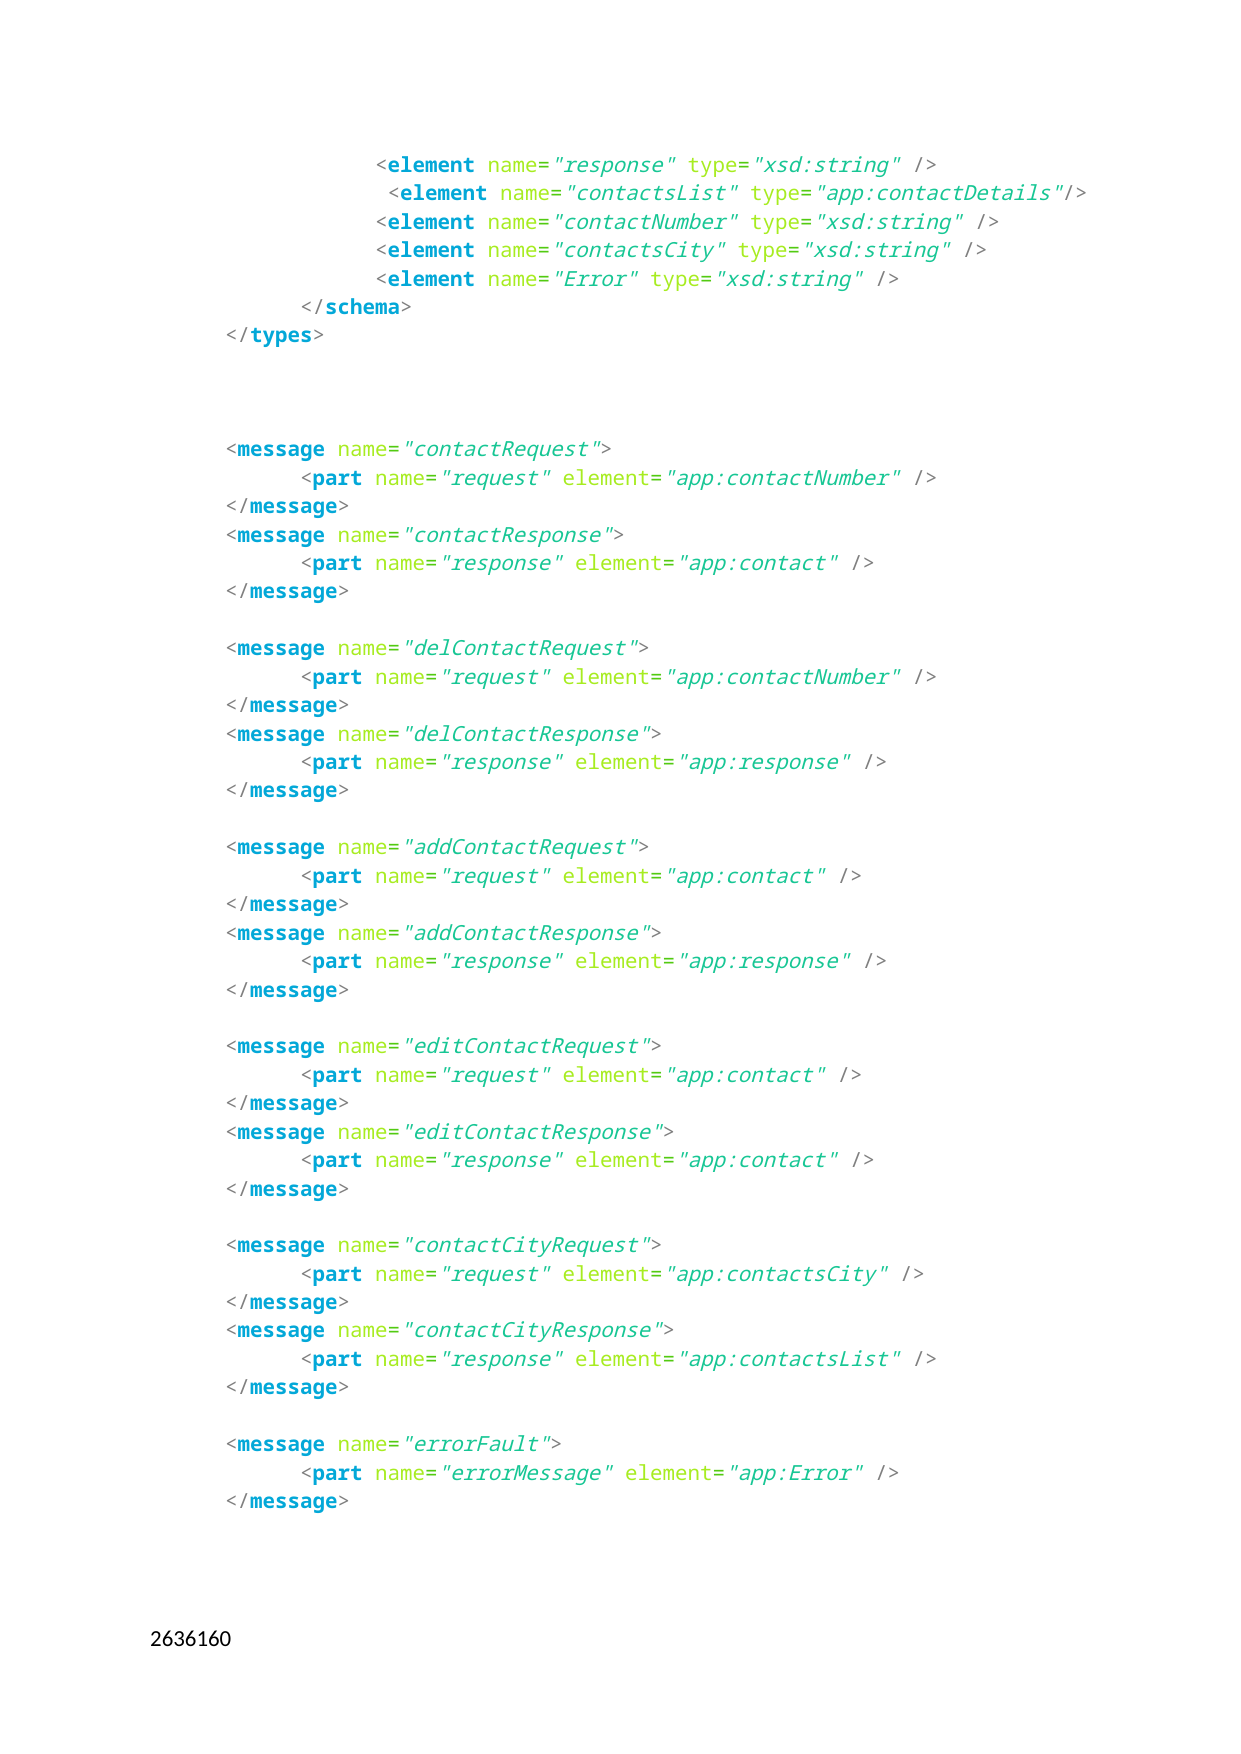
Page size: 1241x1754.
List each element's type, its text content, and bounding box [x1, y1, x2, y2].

text <part name="errorMessage" element="app:Error" /> [150, 1458, 1090, 1486]
text <message name="delContactRequest"> [150, 633, 1090, 662]
text </message> [150, 1372, 1090, 1401]
text </message> [150, 975, 1090, 1003]
text </message> [150, 1174, 1090, 1202]
text <message name="editContactRequest"> [150, 1032, 1090, 1060]
text <message name="editContactResponse"> [150, 1117, 1090, 1145]
text </message> [150, 1287, 1090, 1316]
text <element name="contactNumber" type="xsd:string" /> [150, 207, 1090, 235]
text <message name="contactRequest"> [150, 434, 1090, 463]
text <part name="response" element="app:contactsList" /> [150, 1344, 1090, 1372]
text <part name="request" element="app:contact" /> [150, 861, 1090, 889]
text <message name="addContactRequest"> [150, 832, 1090, 861]
text </message> [150, 491, 1090, 520]
text <message name="errorFault"> [150, 1429, 1090, 1458]
text <element name="Error" type="xsd:string" /> [150, 264, 1090, 292]
text </message> [150, 1486, 1090, 1514]
text <part name="response" element="app:contact" /> [150, 1145, 1090, 1174]
text <message name="contactResponse"> [150, 520, 1090, 548]
text <message name="delContactResponse"> [150, 719, 1090, 747]
text <part name="response" element="app:contact" /> [150, 548, 1090, 577]
text <message name="contactCityRequest"> [150, 1230, 1090, 1259]
text <part name="response" element="app:response" /> [150, 946, 1090, 975]
text <element name="contactsCity" type="xsd:string" /> [150, 235, 1090, 264]
text <message name="contactCityResponse"> [150, 1316, 1090, 1344]
text <part name="request" element="app:contact" /> [150, 1060, 1090, 1088]
text <part name="request" element="app:contactNumber" /> [150, 463, 1090, 491]
text </message> [150, 776, 1090, 804]
text </message> [150, 1088, 1090, 1117]
text </message> [150, 889, 1090, 918]
text <element name="contactsList" type="app:contactDetails"/> [150, 178, 1090, 207]
text </types> [150, 321, 1090, 349]
text </message> [150, 690, 1090, 719]
text <part name="request" element="app:contactsCity" /> [150, 1259, 1090, 1287]
text </schema> [150, 292, 1090, 321]
text <element name="response" type="xsd:string" /> [150, 150, 1090, 178]
text </message> [150, 577, 1090, 605]
text <message name="addContactResponse"> [150, 918, 1090, 946]
text <part name="request" element="app:contactNumber" /> [150, 662, 1090, 690]
text <part name="response" element="app:response" /> [150, 747, 1090, 776]
